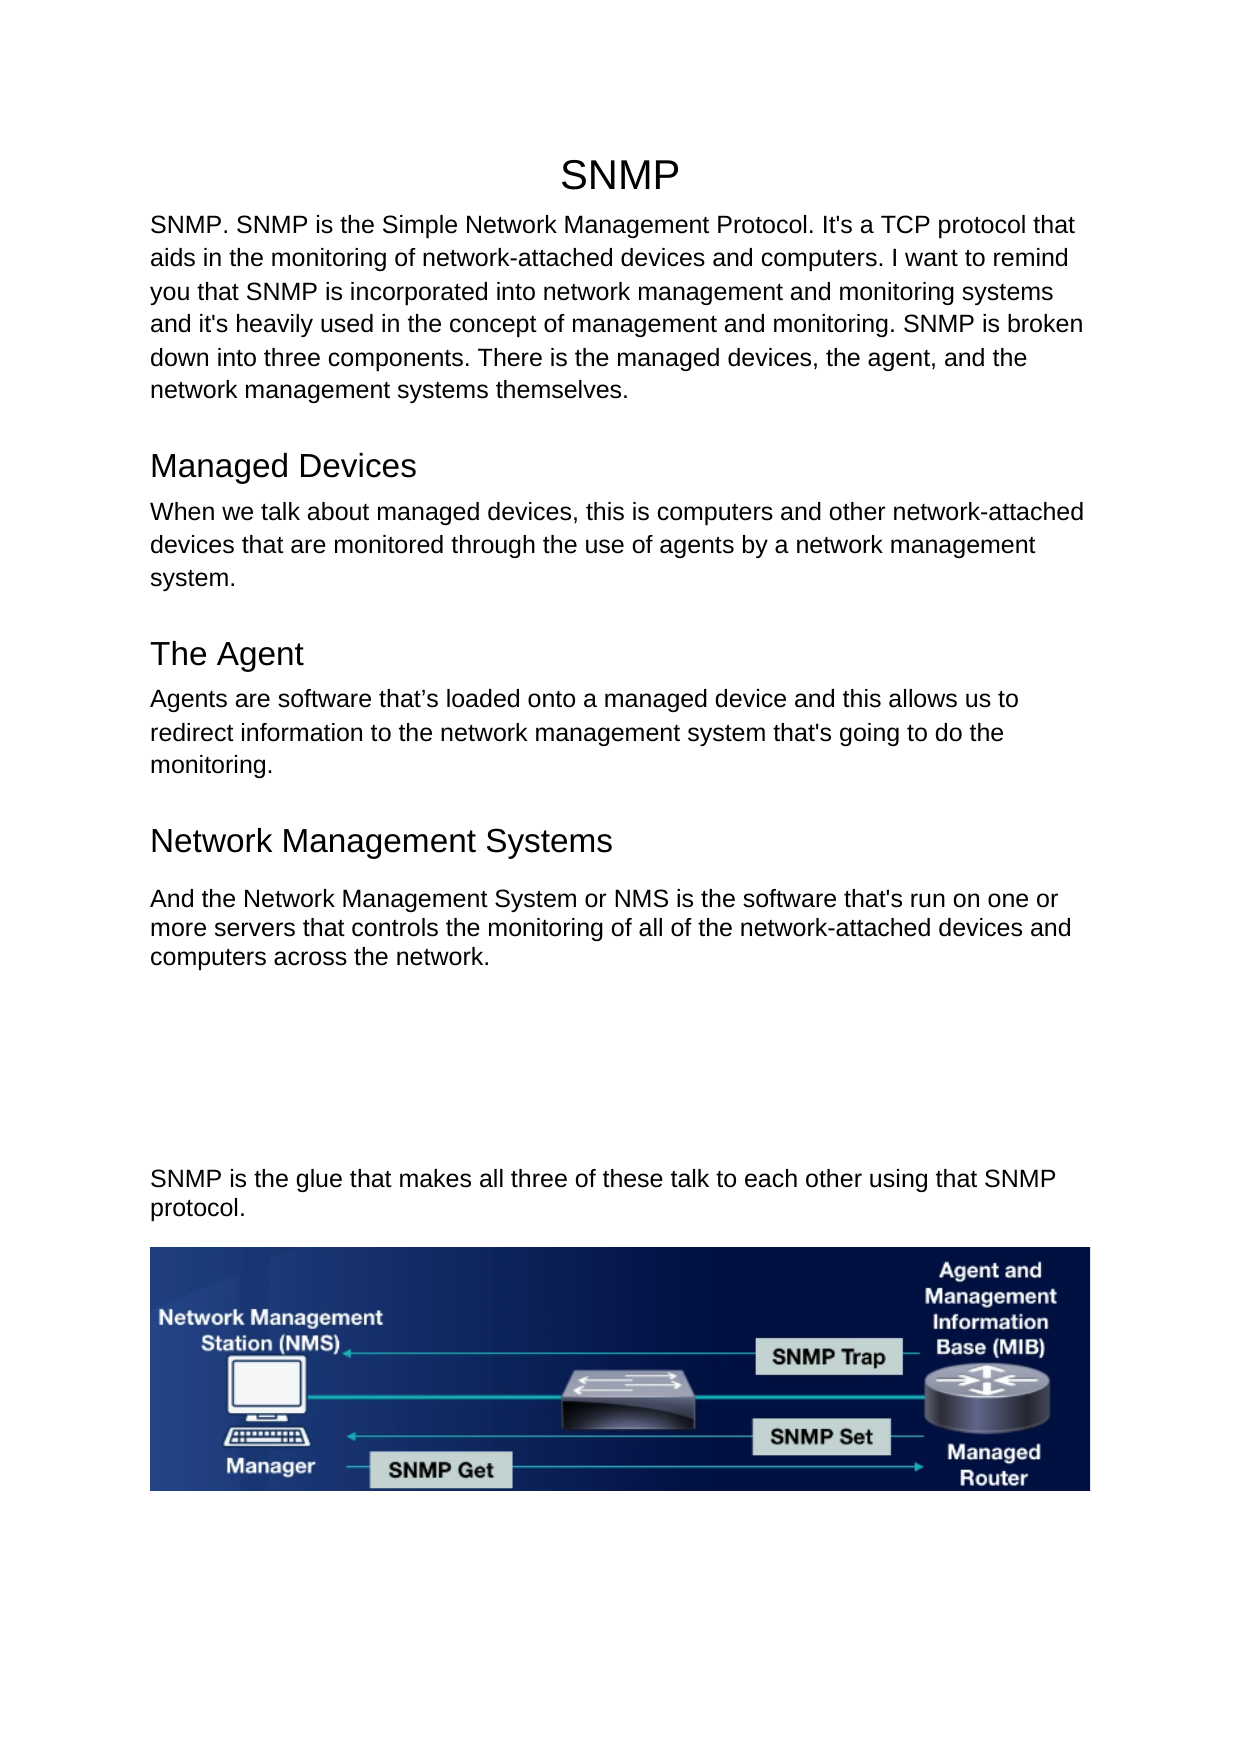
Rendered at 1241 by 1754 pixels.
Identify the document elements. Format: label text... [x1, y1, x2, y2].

text SNMP is the glue that makes all three of these talk to each other using that SNMP protocol. [150, 1136, 1090, 1222]
picture [150, 1247, 1091, 1491]
subtitle SNMP [150, 150, 1090, 198]
text And the Network Management System or NMS is the software that's run on one or more servers that controls the monitoring of all of the network-attached devices and computers across the network. [150, 884, 1090, 1057]
subtitle Managed Devices [150, 446, 1090, 484]
text Agents are software that’s loaded onto a managed device and this allows us to redirect information to the network management system that's going to do the monitoring. [150, 684, 1090, 779]
text When we talk about managed devices, this is computers and other network-attached devices that are monitored through the use of agents by a network management system. [150, 497, 1090, 592]
text SNMP. SNMP is the Simple Network Management Protocol. It's a TCP protocol that aids in the monitoring of network-attached devices and computers. I want to remind you that SNMP is incorporated into network management and monitoring systems and it's heavily used in the concept of management and monitoring. SNMP is broken down into three components. There is the managed devices, the agent, and the network management systems themselves. [150, 210, 1090, 404]
subtitle Network Management Systems [150, 821, 1090, 859]
subtitle The Agent [150, 633, 1090, 672]
